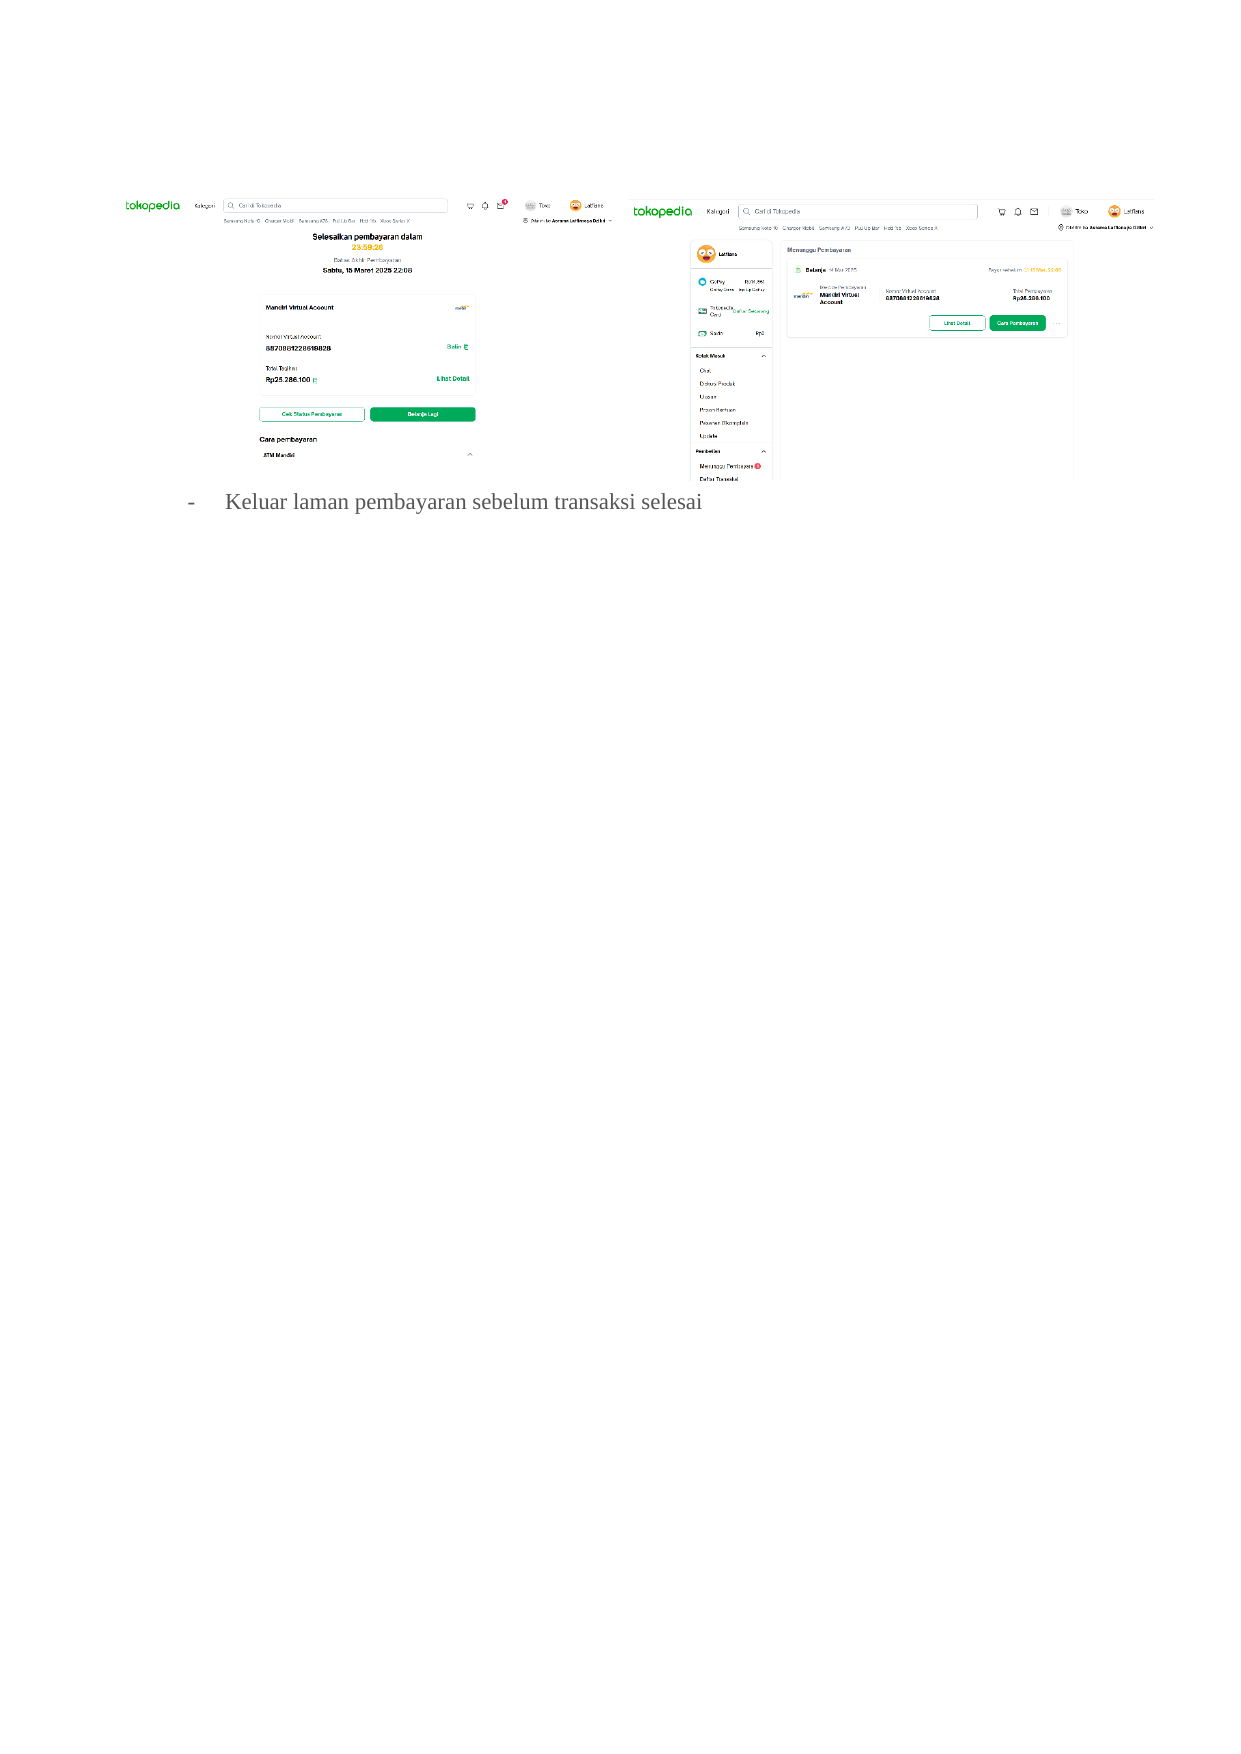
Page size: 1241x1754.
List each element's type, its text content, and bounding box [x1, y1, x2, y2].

picture [628, 199, 1155, 481]
picture [126, 197, 613, 459]
